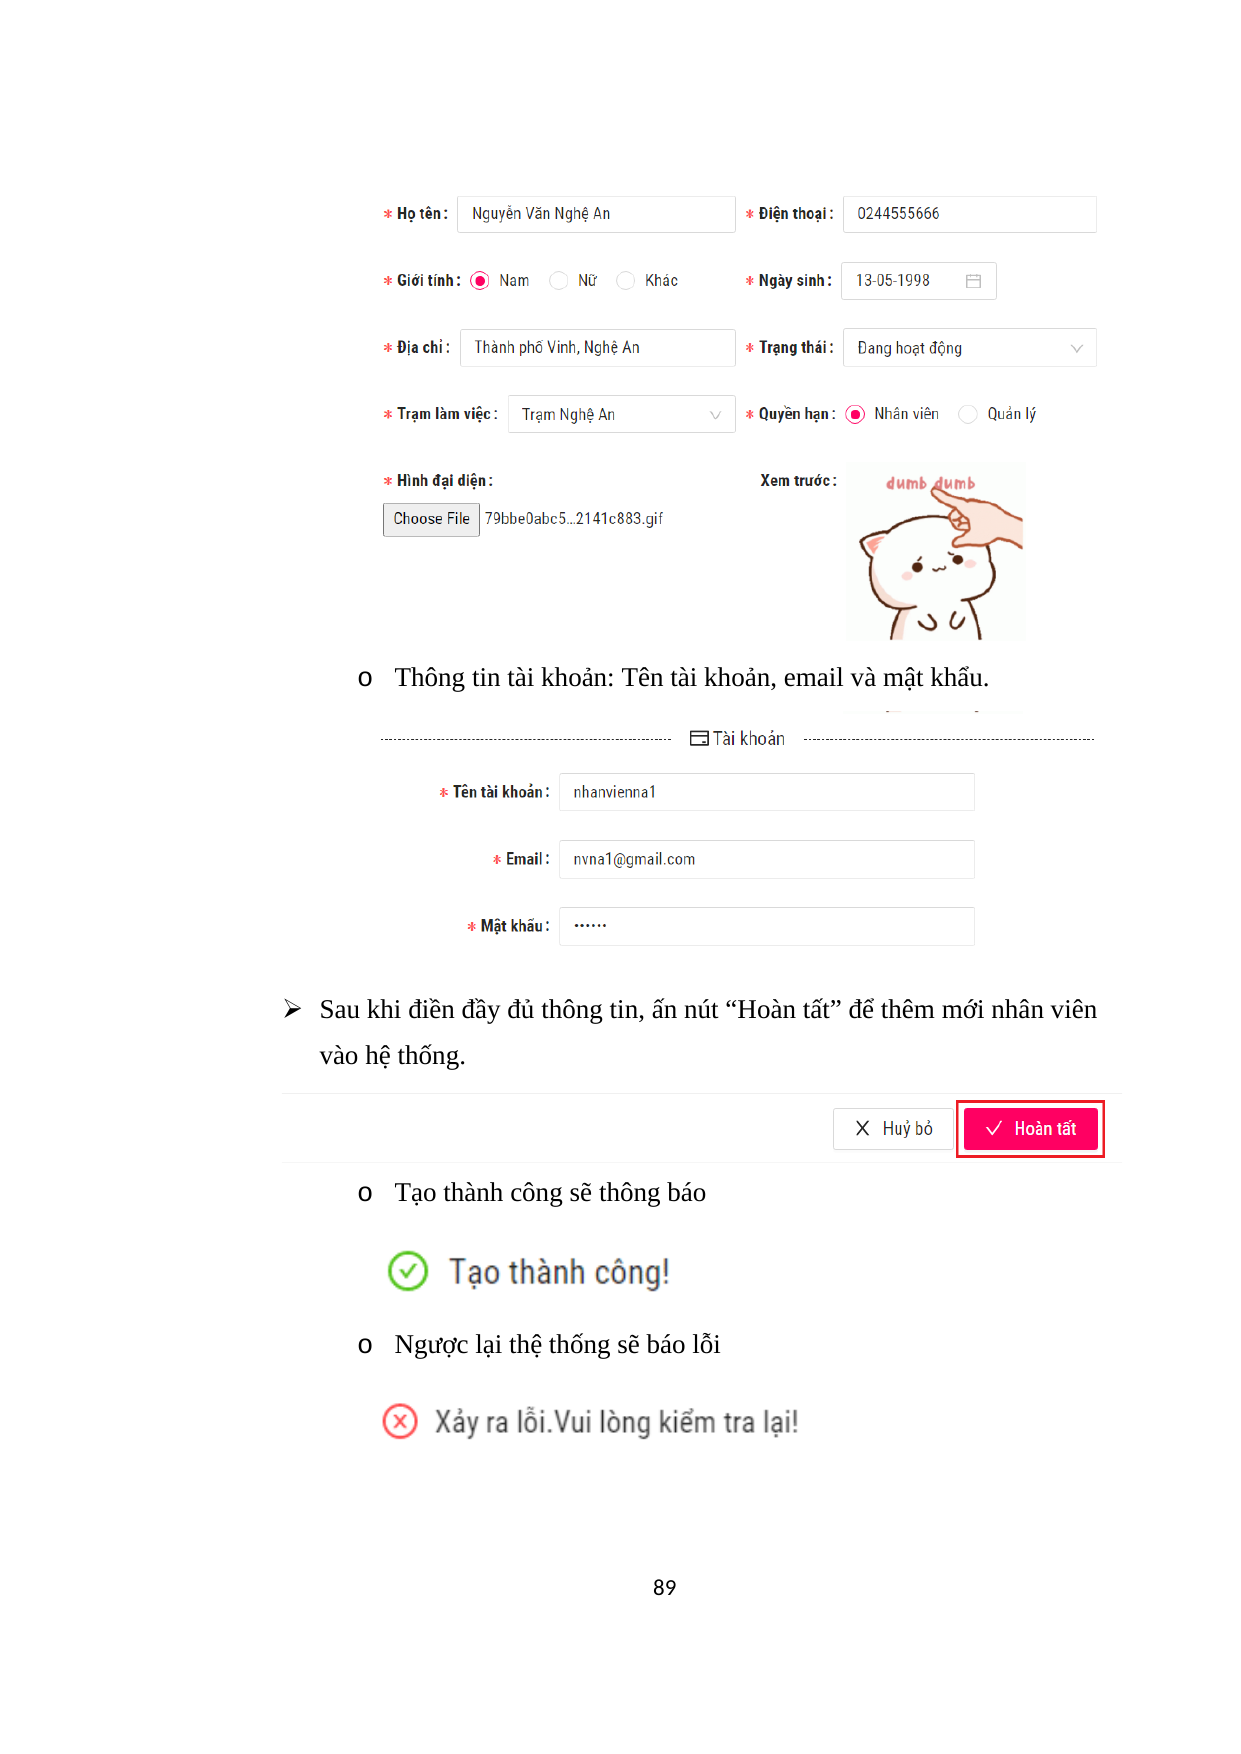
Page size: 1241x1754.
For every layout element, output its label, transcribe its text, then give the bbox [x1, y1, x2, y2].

list Tạo thành công sẽ thông báo [357, 1176, 1122, 1210]
picture [356, 1226, 699, 1315]
picture [281, 1086, 1123, 1163]
picture [356, 177, 1123, 647]
picture [356, 711, 1119, 979]
list Sau khi điền đầy đủ thông tin, ấn nút “Hoàn tất” để thêm mới nhân viên vào hệ thống. [282, 993, 1122, 1071]
picture [356, 1378, 829, 1465]
list Ngược lại thệ thống sẽ báo lỗi [357, 1329, 1122, 1362]
list Thông tin tài khoản: Tên tài khoản, email và mật khẩu. [357, 661, 1122, 694]
